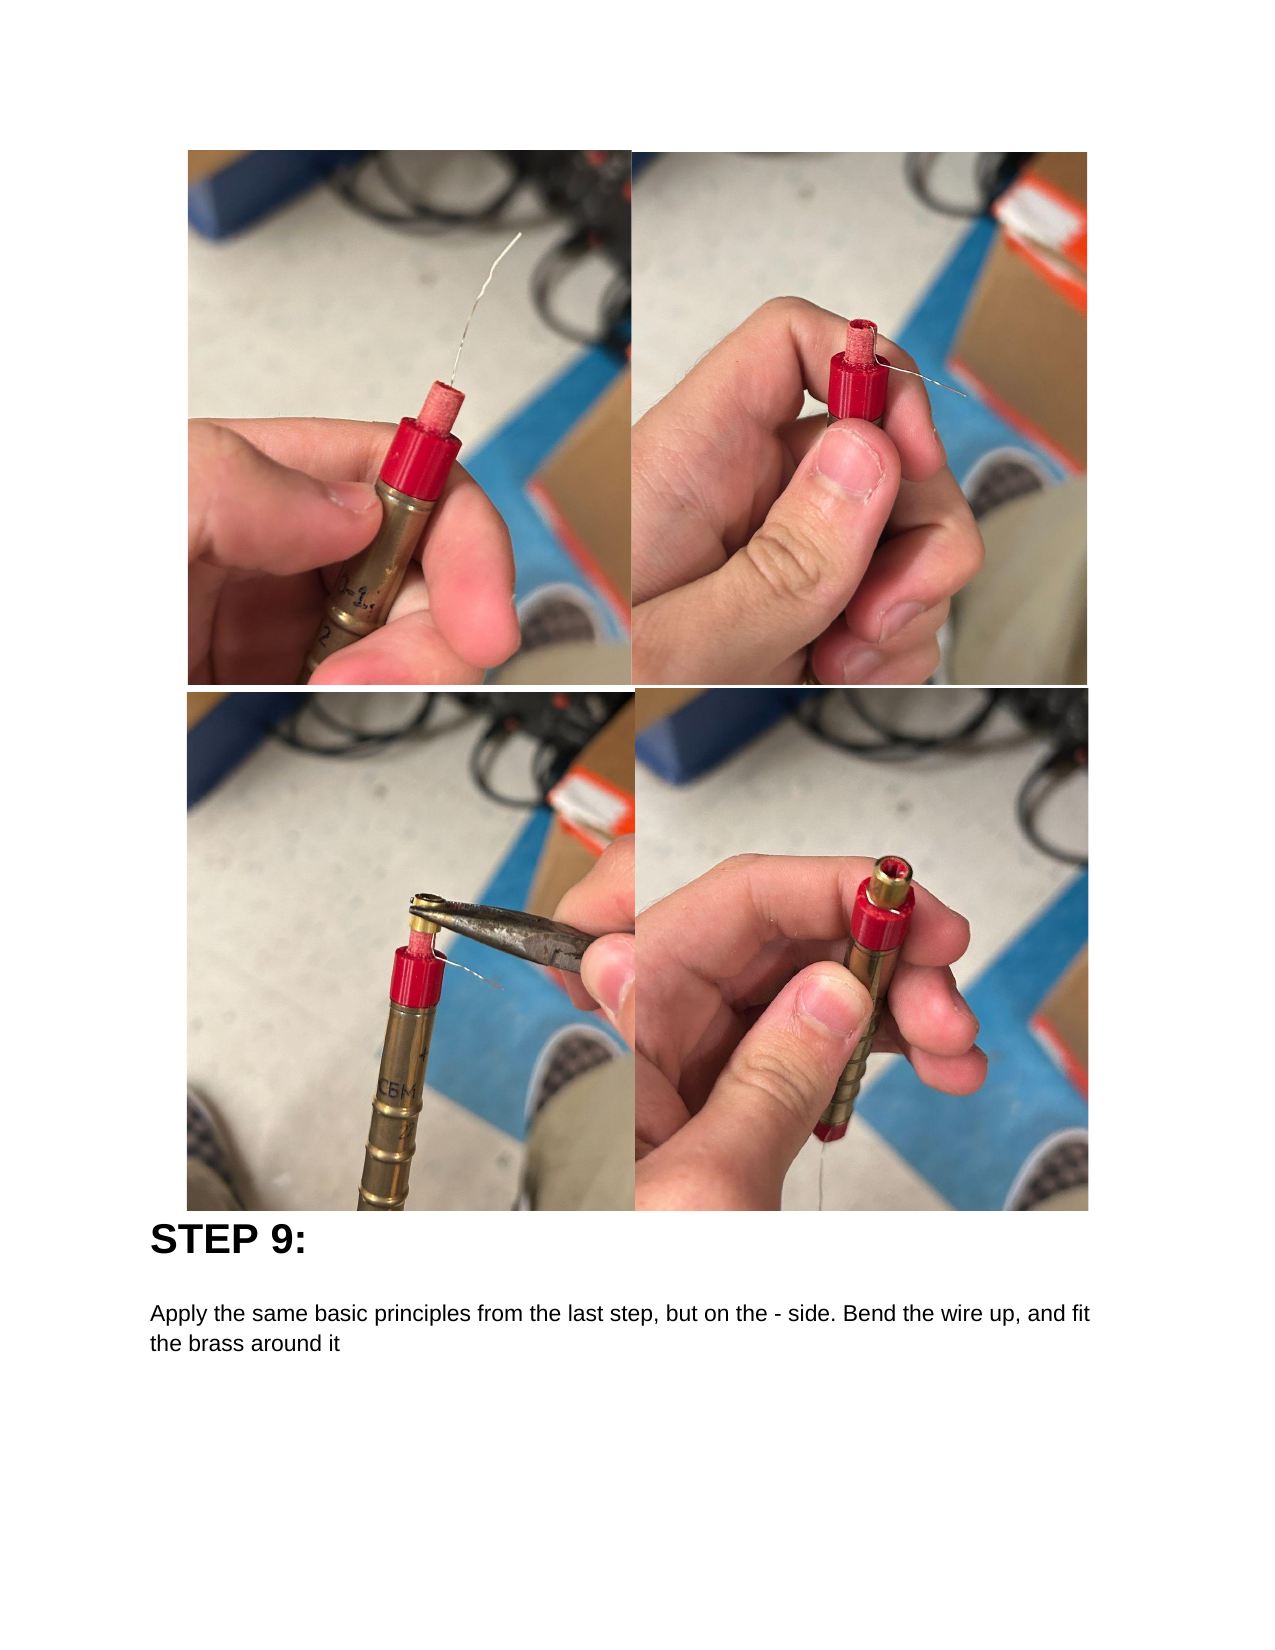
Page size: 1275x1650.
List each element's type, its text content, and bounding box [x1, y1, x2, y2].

text Apply the same basic principles from the last step, but on the - side. Bend the wire up, and fit the brass around it [150, 1300, 1125, 1357]
text STEP 9: [150, 1215, 1125, 1263]
picture [187, 150, 1088, 685]
picture [186, 688, 1089, 1211]
